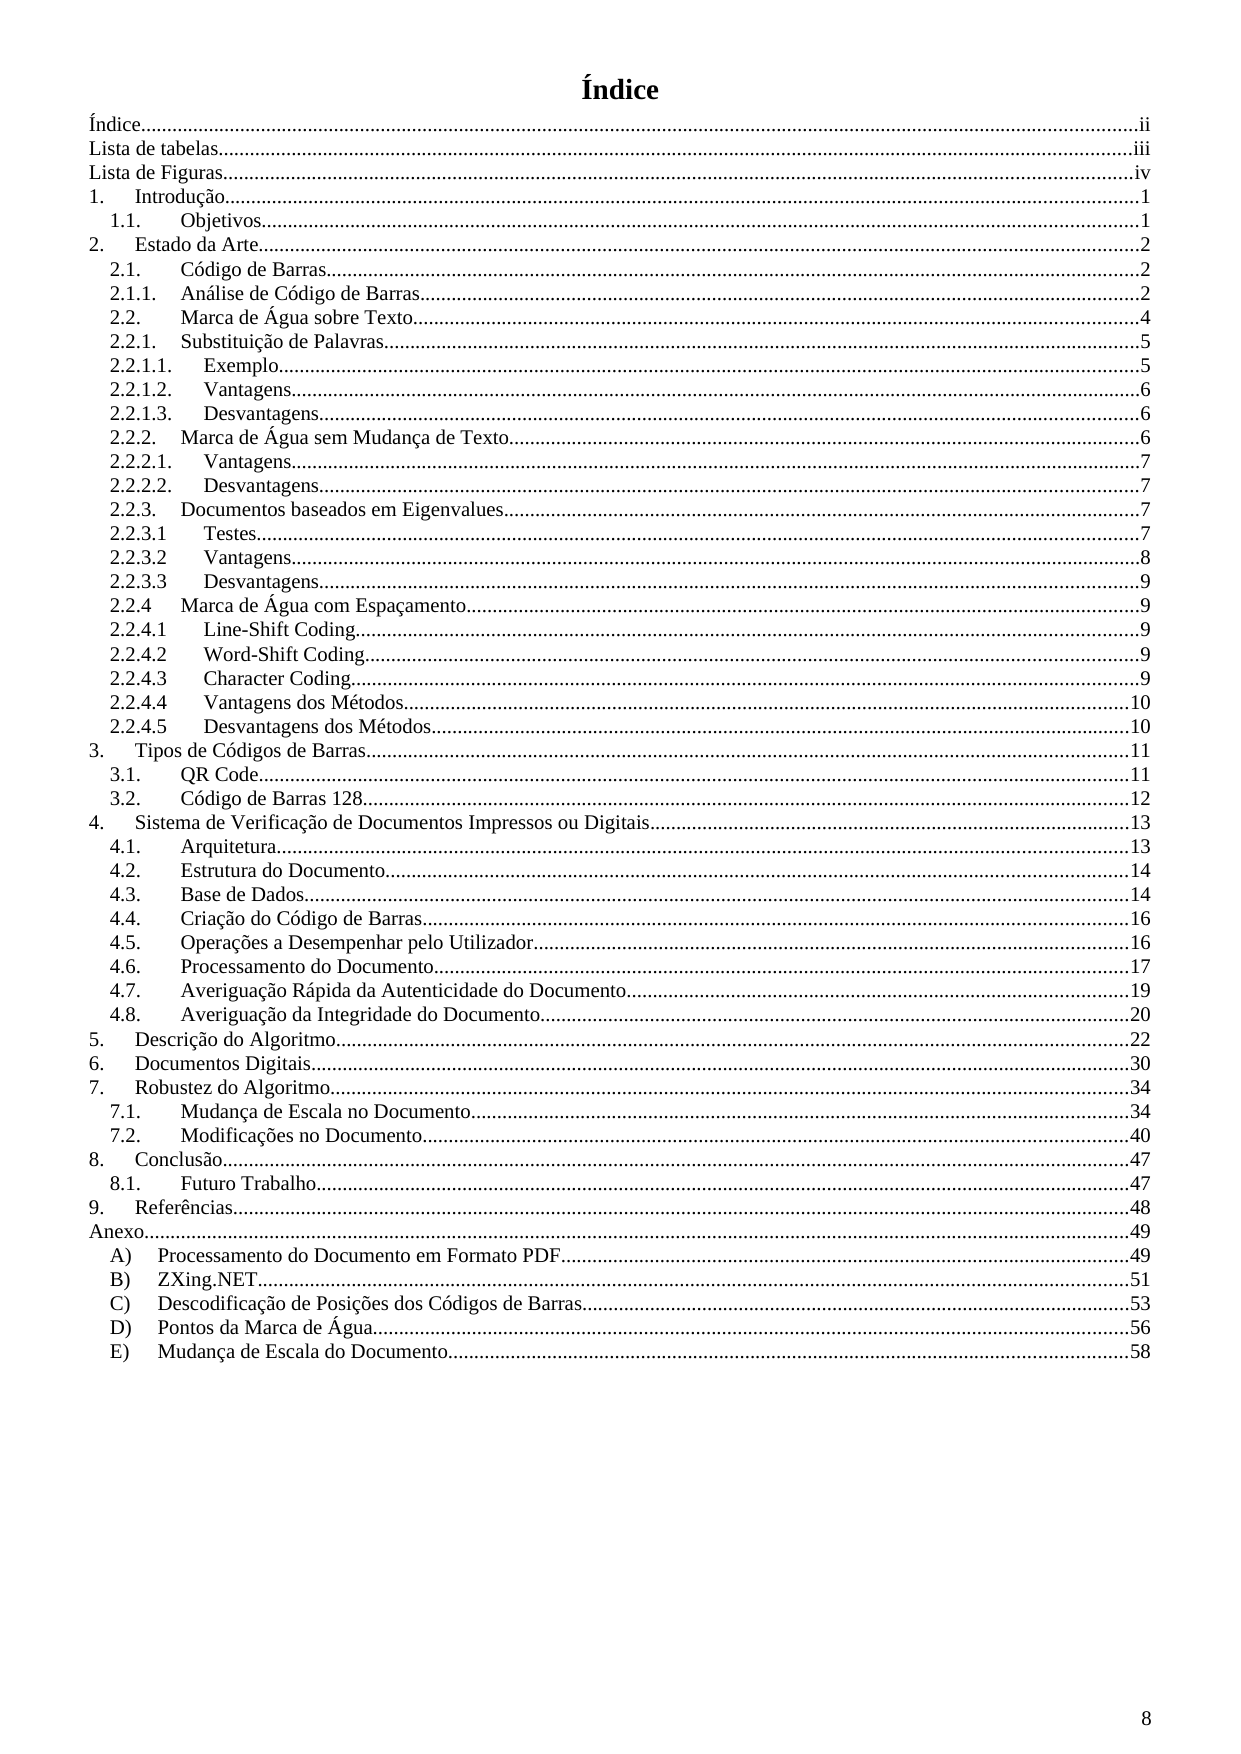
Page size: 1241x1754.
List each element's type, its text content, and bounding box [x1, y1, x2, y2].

text 4.7. Averiguação Rápida da Autenticidade do Documento 19 [109, 978, 1152, 1002]
text Índice ii [89, 112, 1152, 136]
text 8.1. Futuro Trabalho 47 [109, 1171, 1152, 1195]
text 2.2.2.1. Vantagens 7 [109, 449, 1152, 473]
text 5. Descrição do Algoritmo 22 [89, 1026, 1152, 1051]
text B) ZXing.NET 51 [109, 1267, 1152, 1291]
text 2.2.4.3 Character Coding 9 [109, 666, 1152, 689]
text Anexo 49 [89, 1219, 1152, 1243]
text 2.1. Código de Barras 2 [109, 256, 1152, 281]
text 2.2.3.3 Desvantagens 9 [109, 569, 1152, 593]
text 2.2.1.2. Vantagens 6 [109, 377, 1152, 401]
text 2.2.1.1. Exemplo 5 [109, 353, 1152, 377]
text 2.2.2.2. Desvantagens 7 [109, 473, 1152, 497]
text 2.1.1. Análise de Código de Barras 2 [109, 281, 1152, 304]
text 4.8. Averiguação da Integridade do Documento 20 [109, 1002, 1152, 1026]
text 2.2.3.2 Vantagens 8 [109, 545, 1152, 569]
text 2.2.1.3. Desvantagens 6 [109, 401, 1152, 425]
text 3. Tipos de Códigos de Barras 11 [89, 738, 1152, 762]
text 2.2.4.4 Vantagens dos Métodos 10 [109, 689, 1152, 714]
text 3.2. Código de Barras 128 12 [109, 786, 1152, 810]
text Lista de Figuras iv [89, 160, 1152, 184]
text E) Mudança de Escala do Documento 58 [109, 1339, 1152, 1363]
text 7. Robustez do Algoritmo 34 [89, 1074, 1152, 1099]
text 3.1. QR Code 11 [109, 762, 1152, 786]
text 8. Conclusão 47 [89, 1147, 1152, 1171]
text 2.2. Marca de Água sobre Texto 4 [109, 304, 1152, 329]
text 7.2. Modificações no Documento 40 [109, 1123, 1152, 1147]
text 2. Estado da Arte 2 [89, 232, 1152, 256]
text 2.2.1. Substituição de Palavras 5 [109, 329, 1152, 353]
text 4.2. Estrutura do Documento 14 [109, 858, 1152, 882]
text 2.2.4.2 Word-Shift Coding 9 [109, 641, 1152, 666]
text 2.2.3. Documentos baseados em Eigenvalues 7 [109, 497, 1152, 521]
text 4. Sistema de Verificação de Documentos Impressos ou Digitais 13 [89, 810, 1152, 834]
text D) Pontos da Marca de Água 56 [109, 1315, 1152, 1339]
text 4.6. Processamento do Documento 17 [109, 954, 1152, 978]
text 2.2.4.1 Line-Shift Coding 9 [109, 617, 1152, 641]
text 2.2.2. Marca de Água sem Mudança de Texto 6 [109, 425, 1152, 449]
text 1.1. Objetivos 1 [109, 208, 1152, 232]
text 4.3. Base de Dados 14 [109, 882, 1152, 906]
text 7.1. Mudança de Escala no Documento 34 [109, 1099, 1152, 1123]
text 2.2.4 Marca de Água com Espaçamento 9 [109, 593, 1152, 617]
text C) Descodificação de Posições dos Códigos de Barras 53 [109, 1291, 1152, 1315]
text 4.5. Operações a Desempenhar pelo Utilizador 16 [109, 930, 1152, 954]
subtitle Índice [89, 72, 1152, 106]
text Lista de tabelas iii [89, 136, 1152, 160]
text 6. Documentos Digitais 30 [89, 1051, 1152, 1074]
text 1. Introdução 1 [89, 184, 1152, 208]
text 2.2.3.1 Testes 7 [109, 521, 1152, 545]
text 2.2.4.5 Desvantagens dos Métodos 10 [109, 714, 1152, 738]
text A) Processamento do Documento em Formato PDF 49 [109, 1243, 1152, 1267]
text 9. Referências 48 [89, 1195, 1152, 1219]
text 4.4. Criação do Código de Barras 16 [109, 906, 1152, 930]
text 4.1. Arquitetura 13 [109, 834, 1152, 858]
